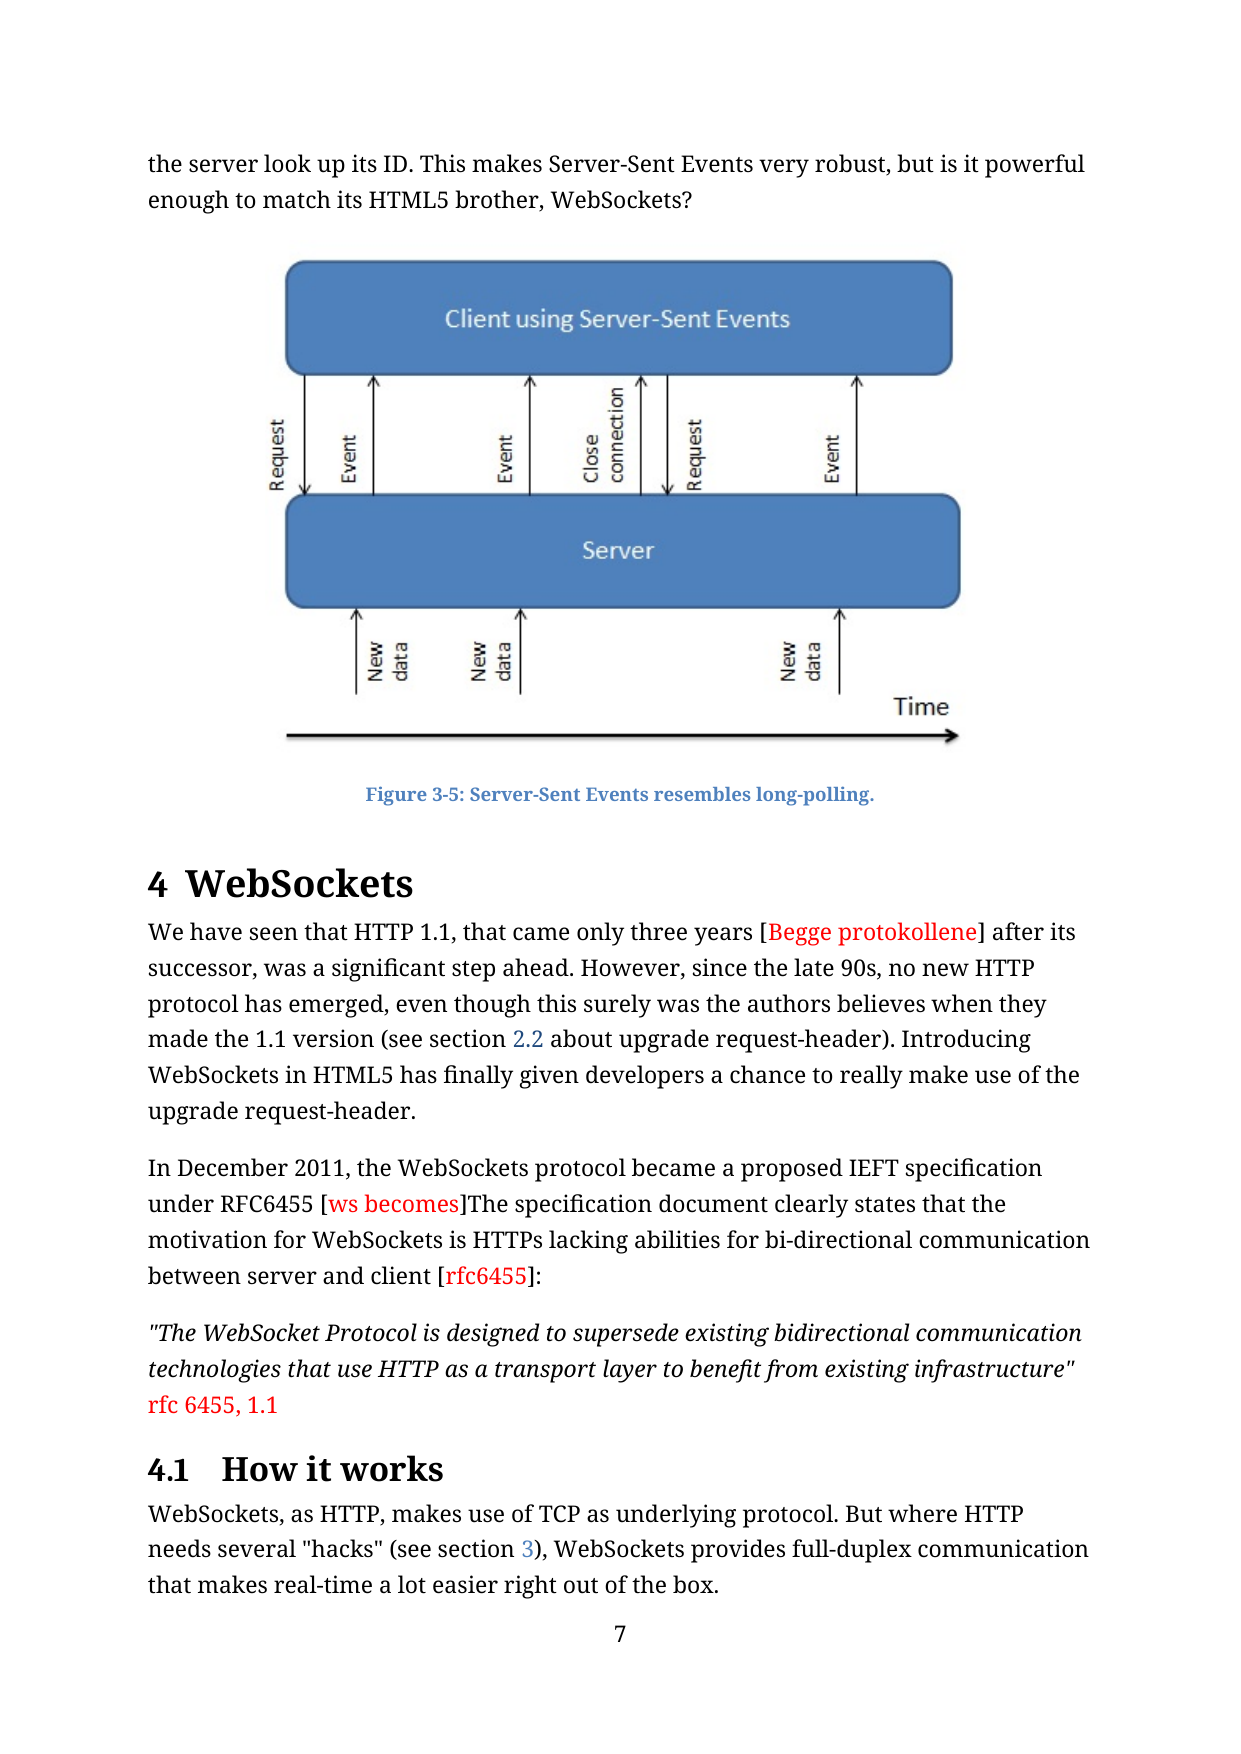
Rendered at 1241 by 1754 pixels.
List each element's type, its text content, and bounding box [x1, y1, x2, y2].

subtitle How it works [148, 1445, 1093, 1491]
picture [265, 240, 975, 756]
text In December 2011, the WebSockets protocol became a proposed IEFT specification under RFC6455 [ws becomes]The specification document clearly states that the motivation for WebSockets is HTTPs lacking abilities for bi-directional communication between server and client [rfc6455]: [148, 1152, 1093, 1291]
text "The WebSocket Protocol is designed to supersede existing bidirectional communication technologies that use HTTP as a transport layer to benefit from existing infrastructure" rfc 6455, 1.1 [148, 1317, 1093, 1420]
subtitle WebSockets [148, 857, 1093, 908]
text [148, 148, 1093, 215]
